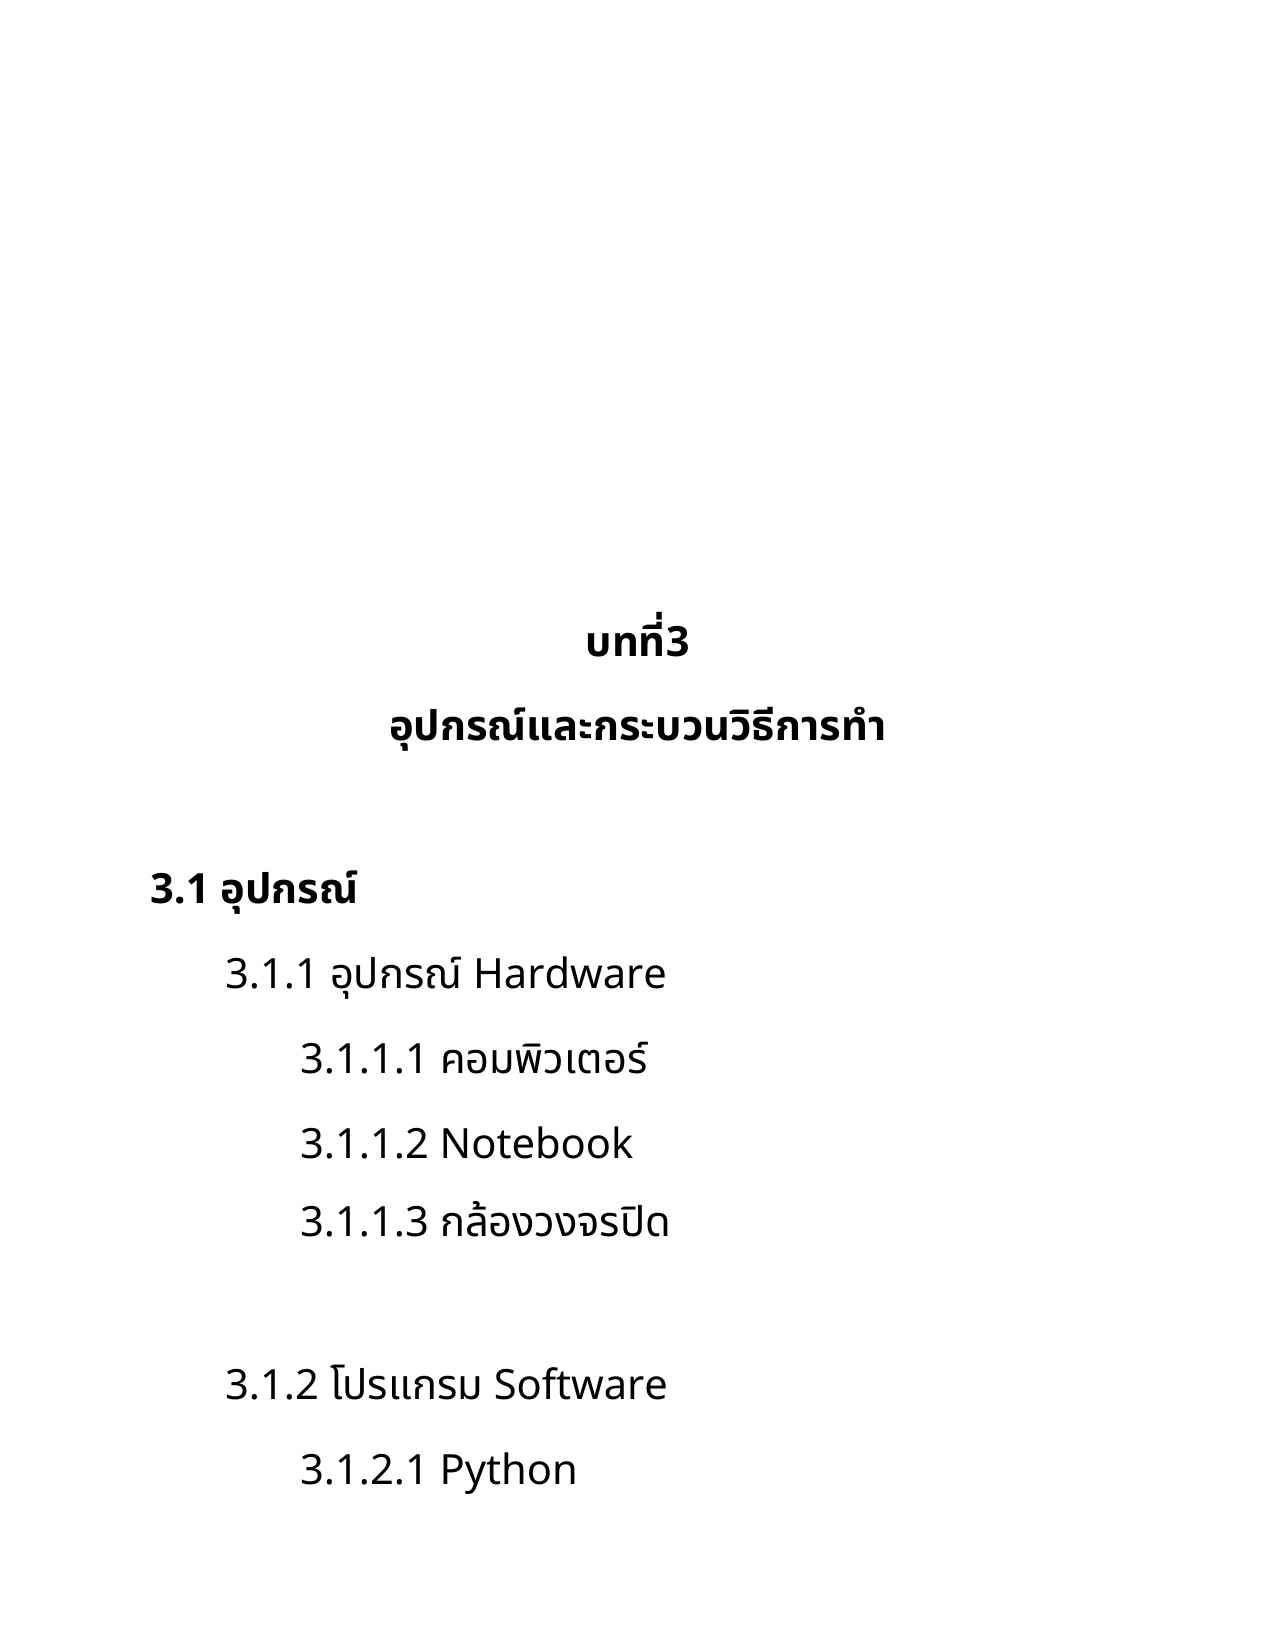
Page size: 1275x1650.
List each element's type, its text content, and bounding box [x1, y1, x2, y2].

text 3.1.2.1 Python [150, 1440, 1125, 1496]
text 3.1 อุปกรณ์ [150, 859, 1125, 922]
text บทที่3 [150, 611, 1125, 675]
text 3.1.2 โปรแกรม Software [150, 1355, 1125, 1418]
text 3.1.1.1 คอมพิวเตอร์ [150, 1029, 1125, 1092]
text 3.1.1 อุปกรณ์ Hardware [150, 944, 1125, 1007]
text 3.1.1.2 Notebook [150, 1114, 1125, 1171]
text 3.1.1.3 กล้องวงจรปิด [150, 1192, 1125, 1255]
text อุปกรณ์และกระบวนวิธีการทำ [150, 696, 1125, 759]
